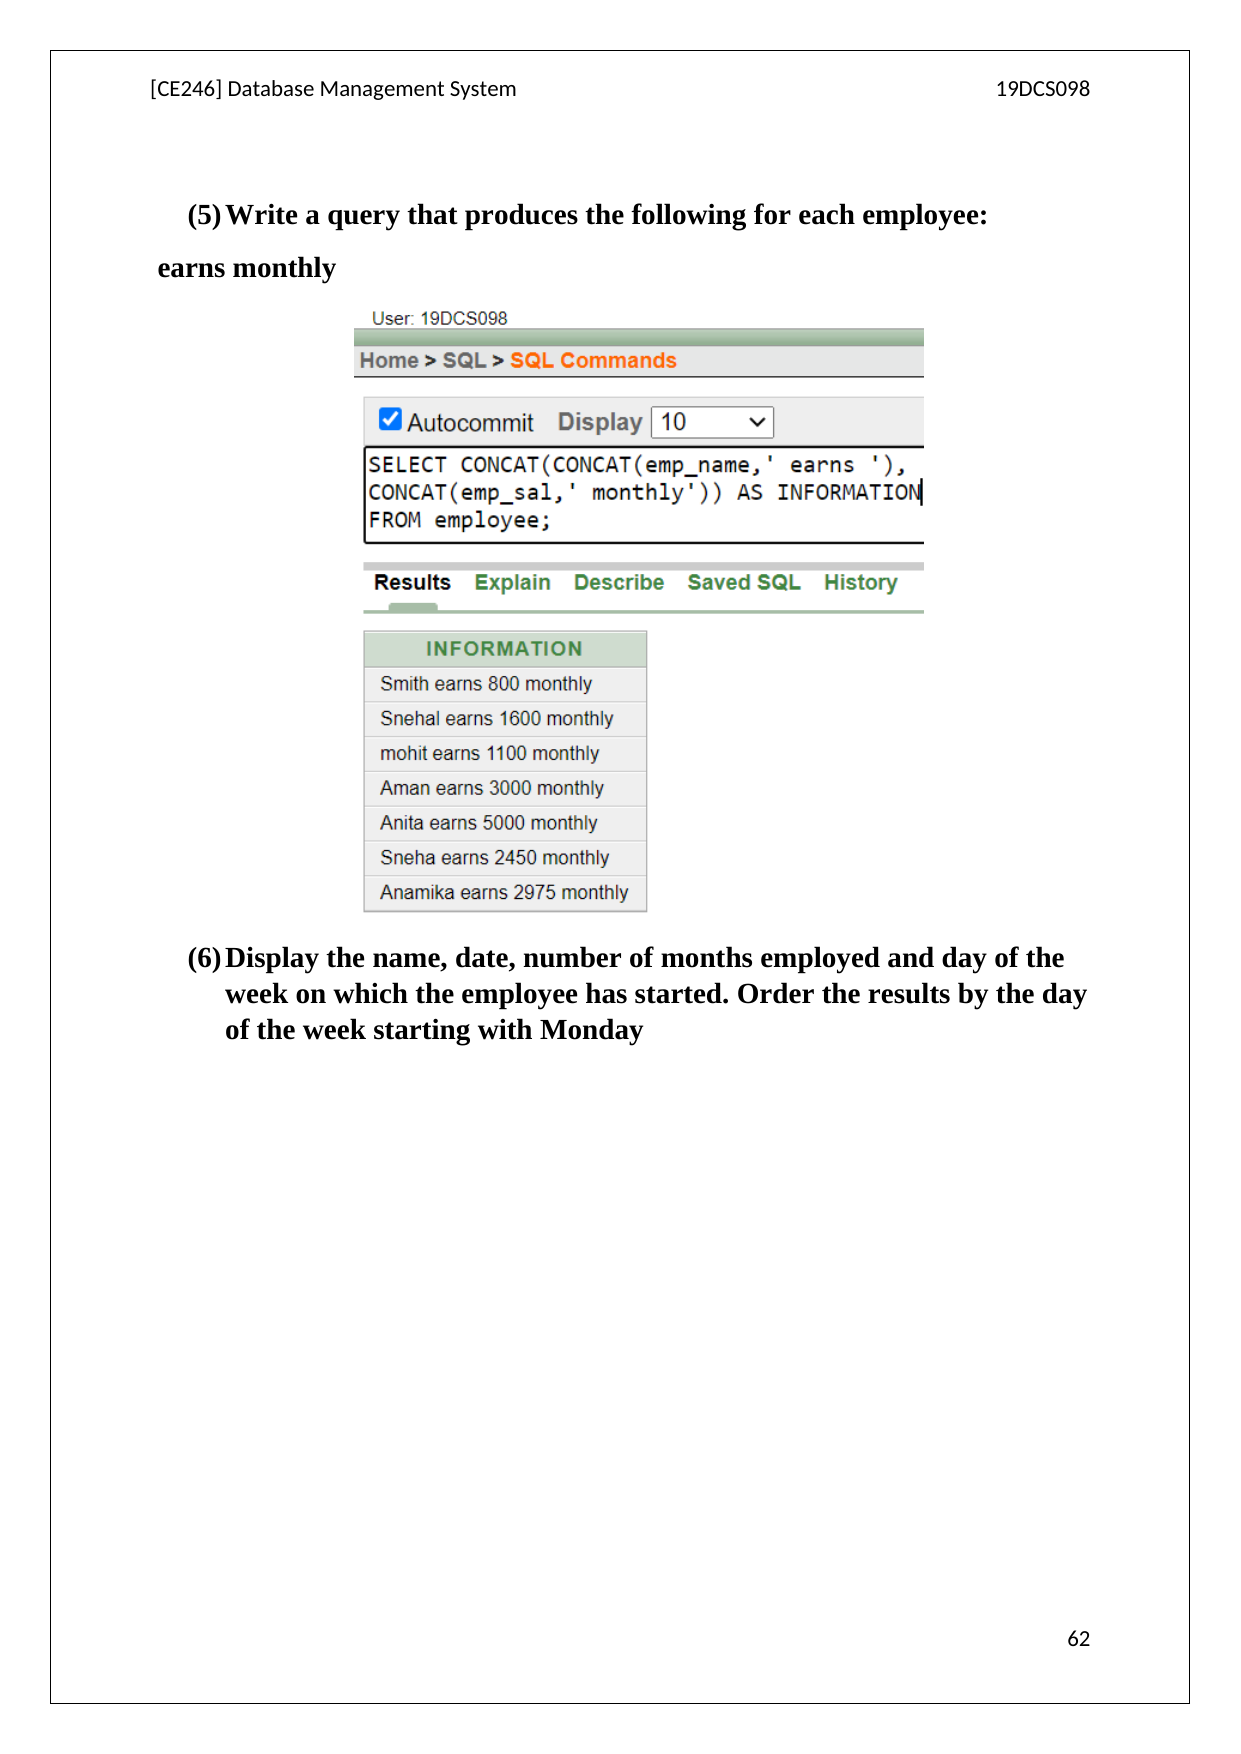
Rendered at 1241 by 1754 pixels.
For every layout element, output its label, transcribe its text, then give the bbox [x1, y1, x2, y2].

picture [354, 302, 924, 922]
list Display the name, date, number of months employed and day of the week on which the employee has started. Order the results by the day of the week starting with Monday [187, 940, 1090, 1046]
list Write a query that produces the following for each employee: [187, 197, 1090, 230]
text earns monthly [150, 250, 1090, 283]
